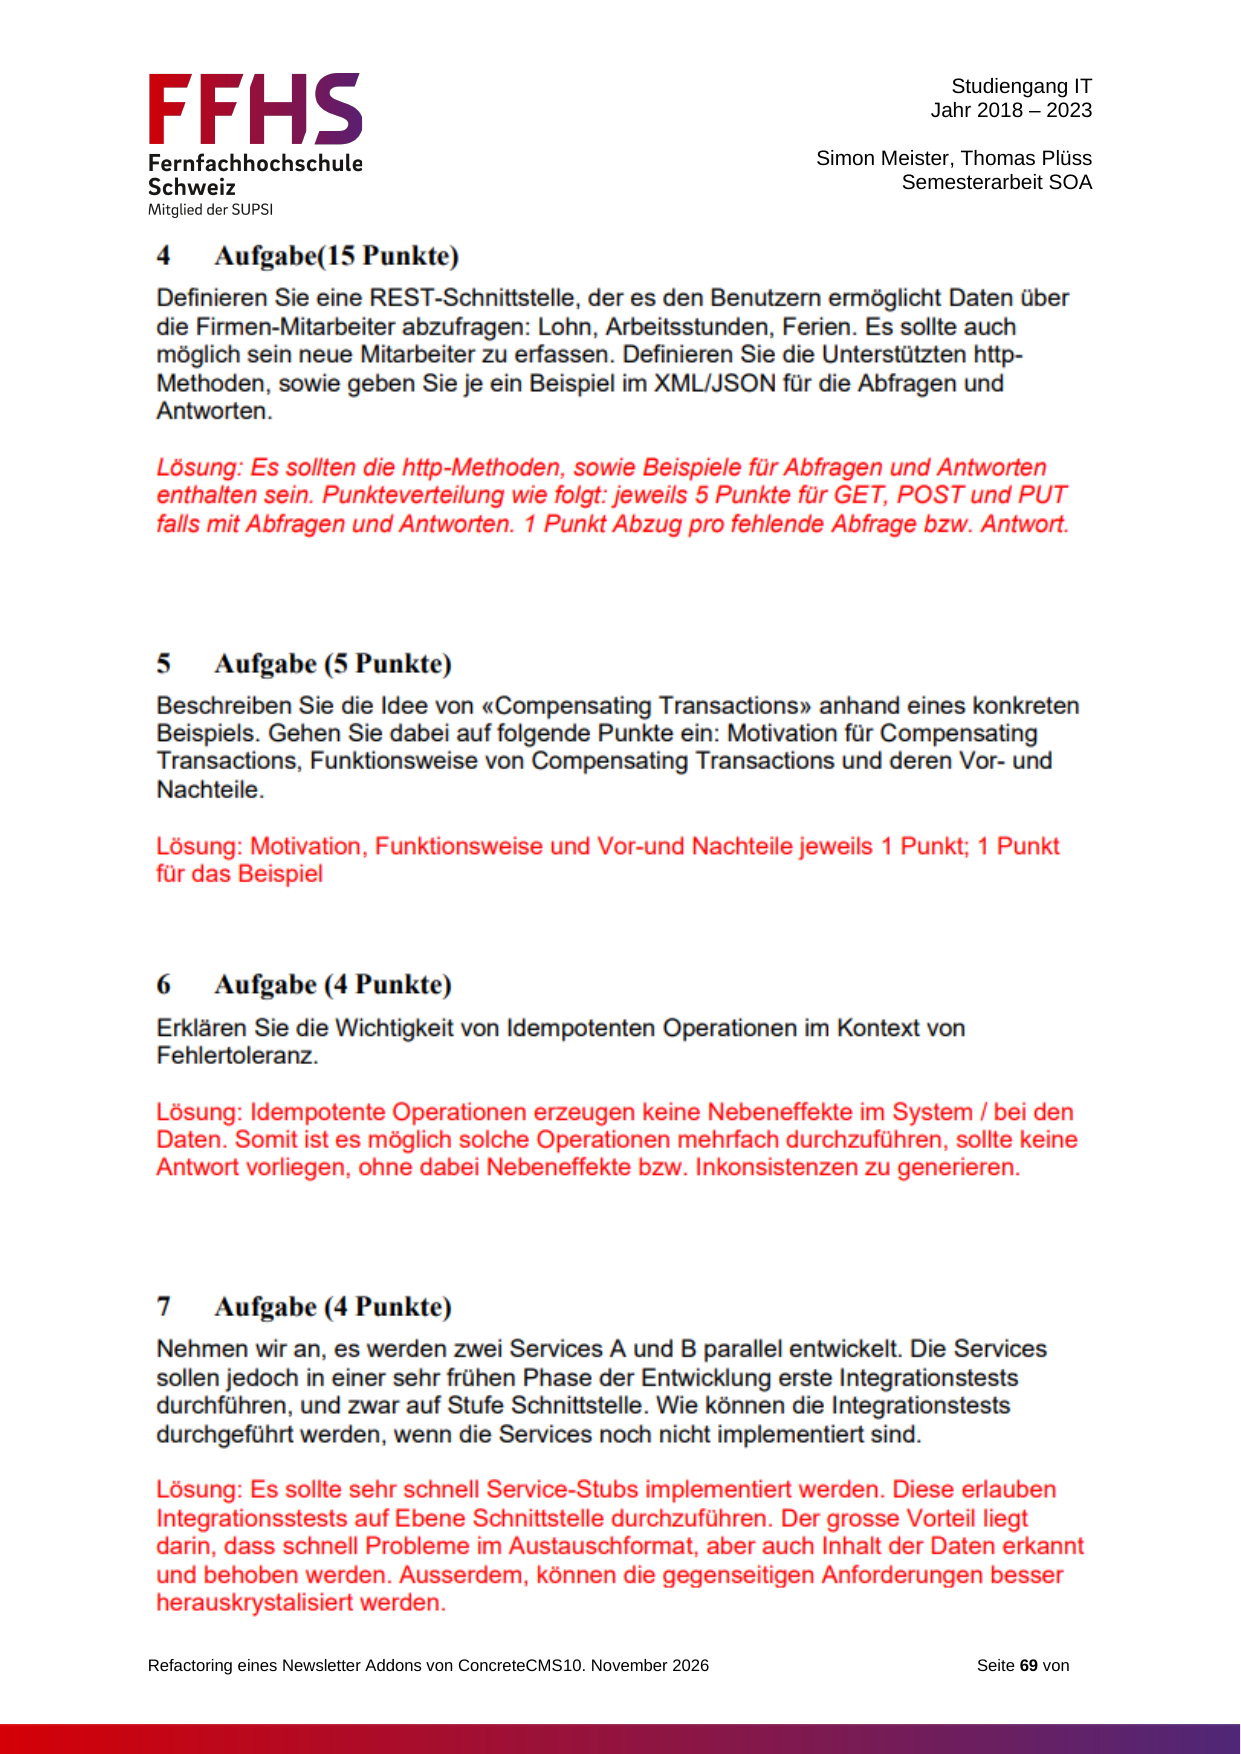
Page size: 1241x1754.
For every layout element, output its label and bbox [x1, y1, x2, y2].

picture [148, 73, 363, 218]
picture [147, 239, 1093, 1620]
picture [0, 1724, 1241, 1754]
